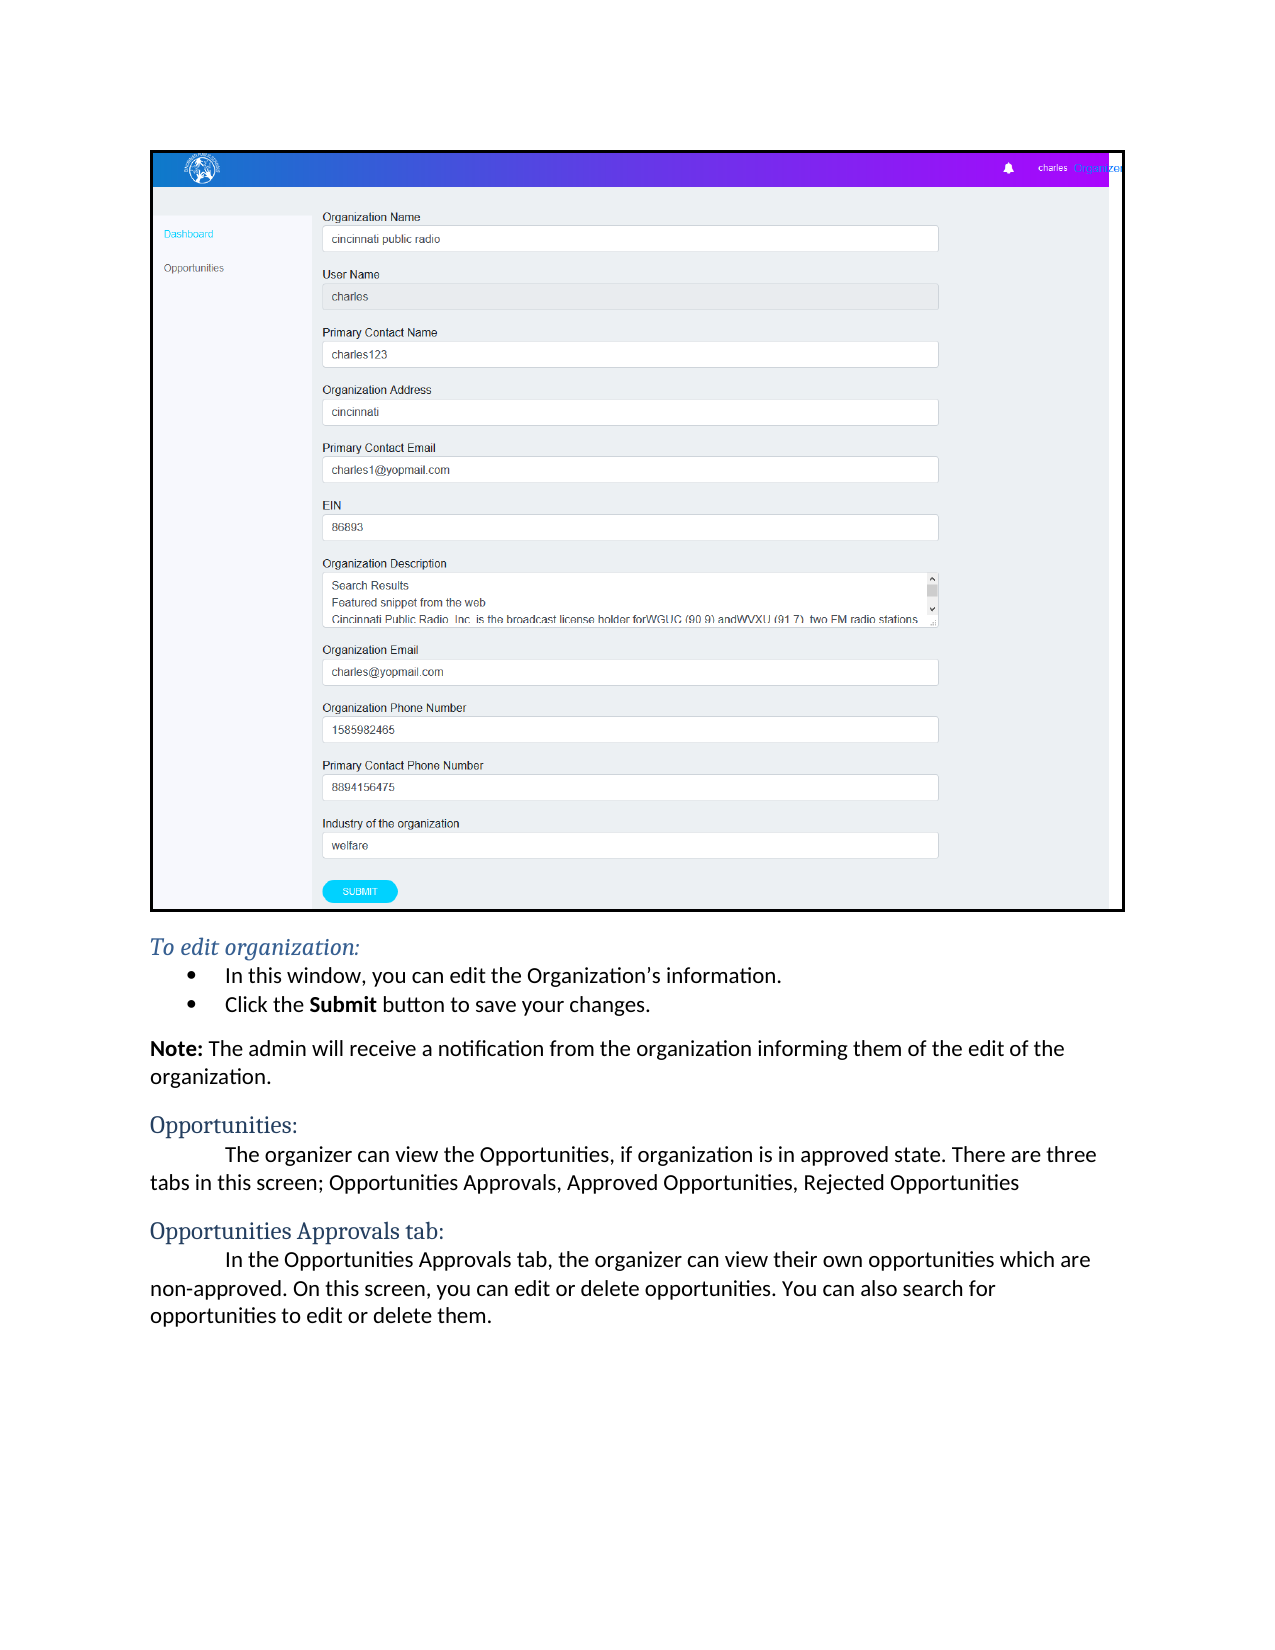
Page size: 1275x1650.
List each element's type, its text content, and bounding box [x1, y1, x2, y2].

list In this window, you can edit the Organization’s information. [187, 962, 1125, 990]
subtitle Opportunities Approvals tab: [150, 1217, 1125, 1246]
text In the Opportunities Approvals tab, the organizer can view their own opportunities which are non-approved. On this screen, you can edit or delete opportunities. You can also search for opportunities to edit or delete them. [150, 1246, 1125, 1330]
text The organizer can view the Opportunities, if organization is in approved state. There are three tabs in this screen; Opportunities Approvals, Approved Opportunities, Rejected Opportunities [150, 1140, 1125, 1196]
text Note: The admin will receive a notification from the organization informing them of the edit of the organization. [150, 1034, 1125, 1090]
picture [153, 153, 1122, 909]
subtitle To edit organization: [150, 933, 1125, 962]
list Click the Submit button to save your changes. [187, 990, 1125, 1018]
subtitle Opportunities: [150, 1111, 1125, 1140]
